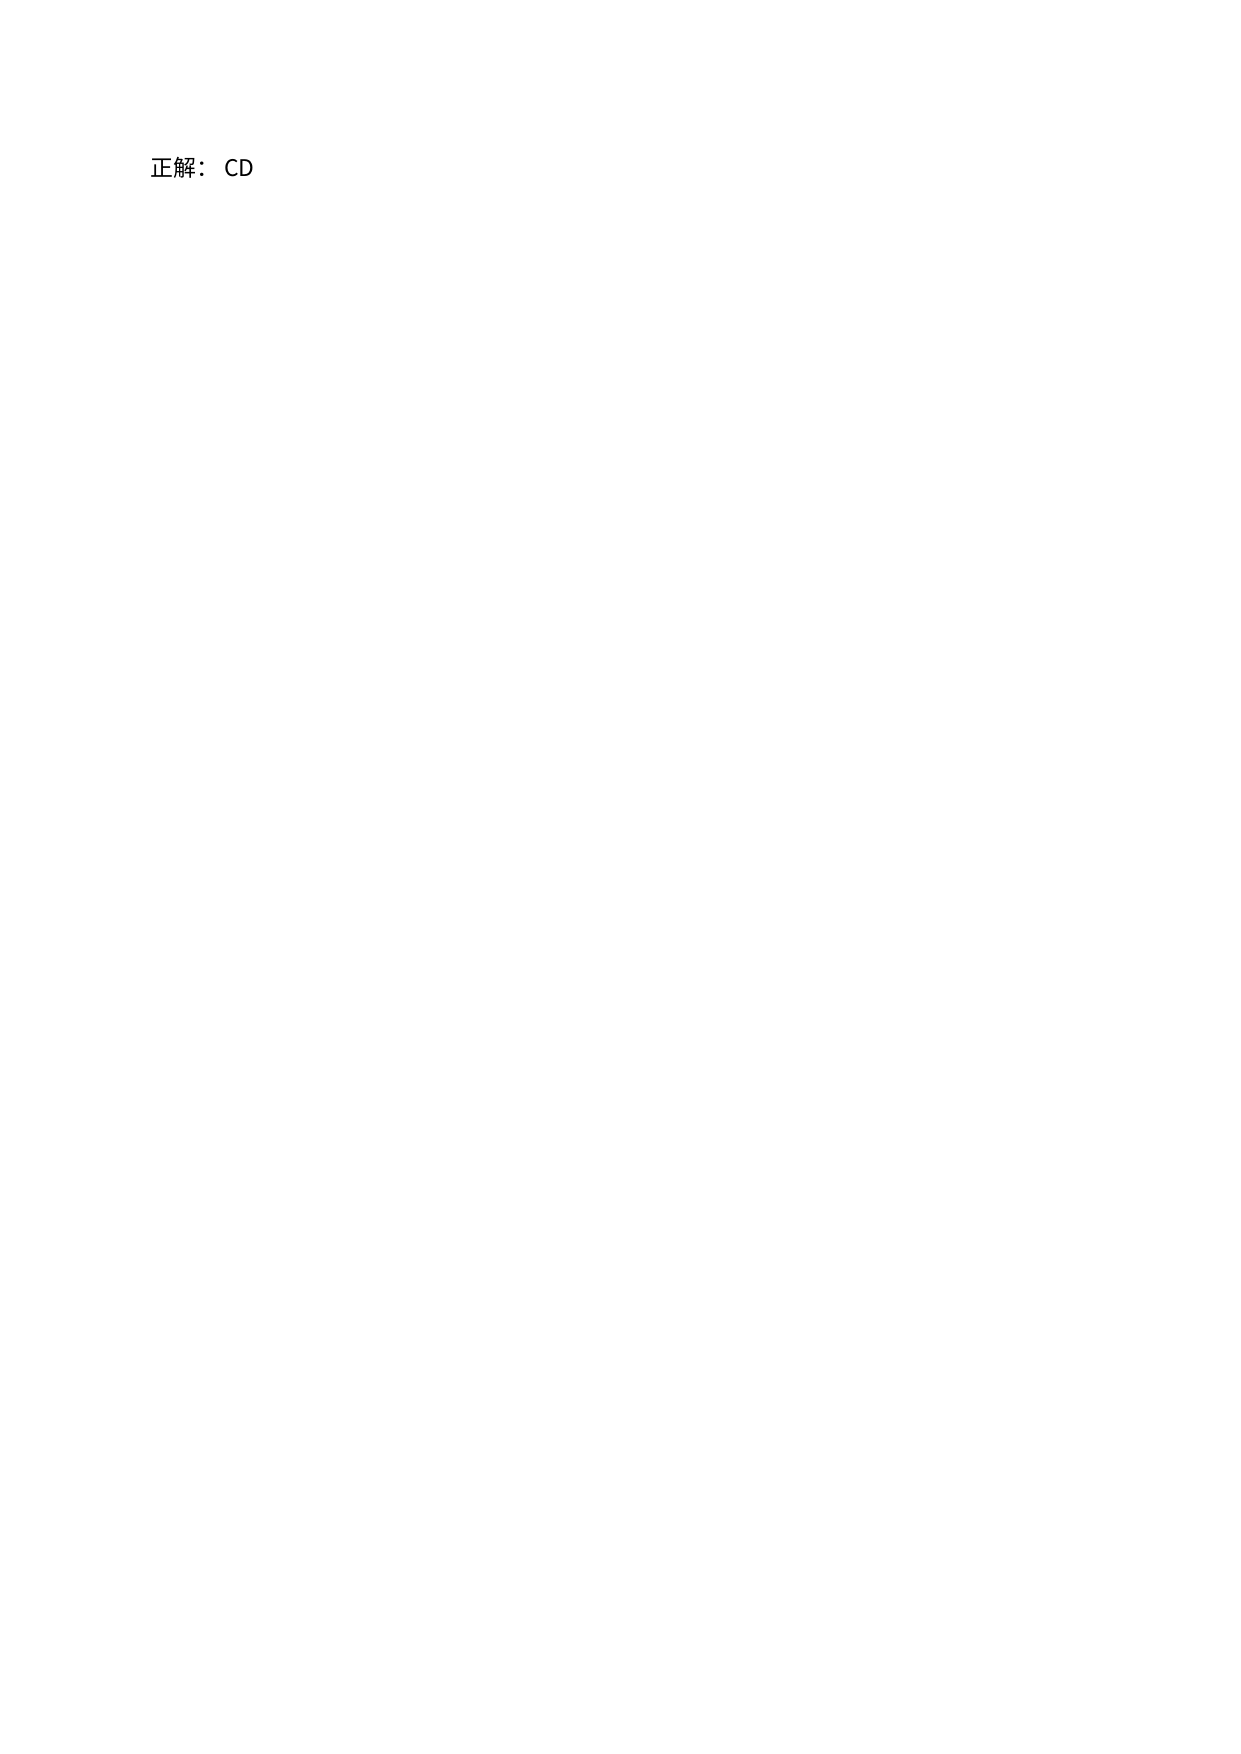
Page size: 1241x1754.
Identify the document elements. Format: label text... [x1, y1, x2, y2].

text 正解： CD [150, 150, 1090, 183]
